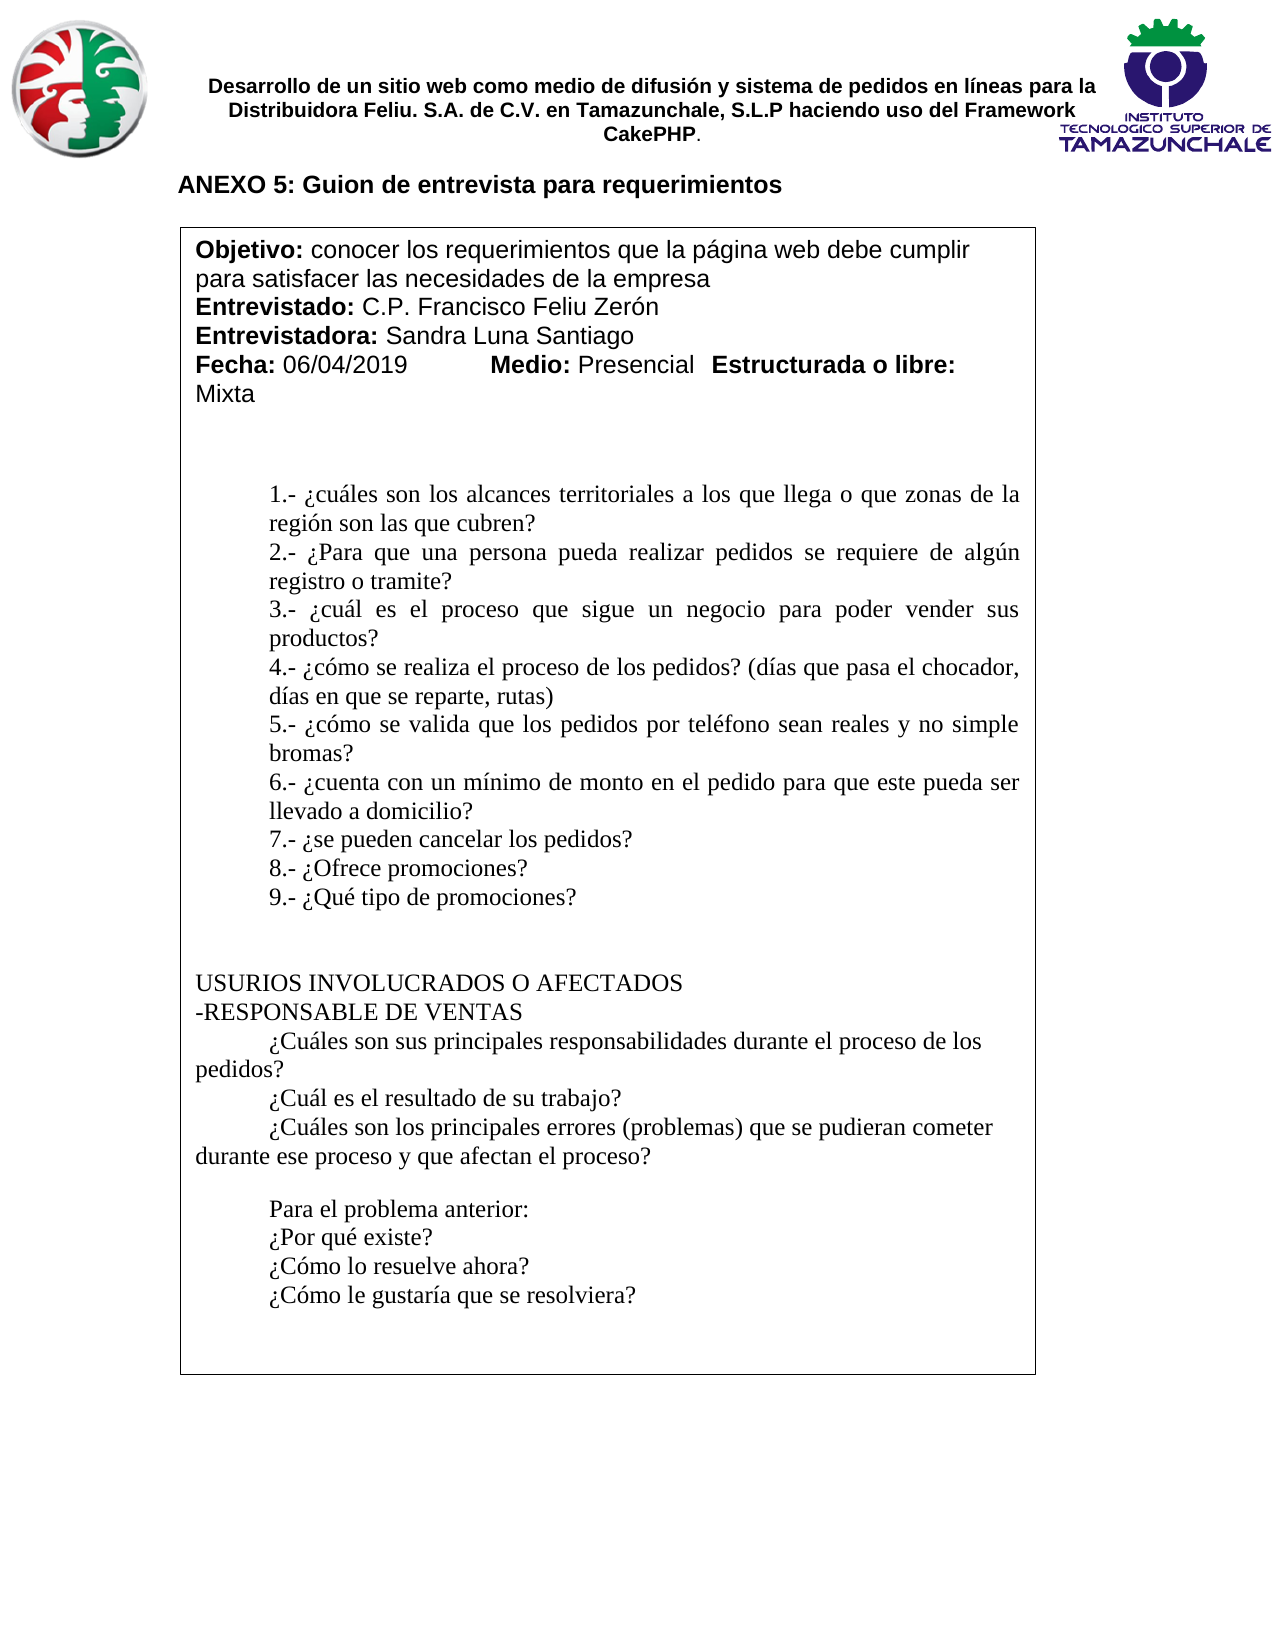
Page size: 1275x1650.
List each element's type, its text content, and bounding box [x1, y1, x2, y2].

subtitle ANEXO 5: Guion de entrevista para requerimientos [177, 170, 1127, 198]
picture [7, 16, 152, 163]
